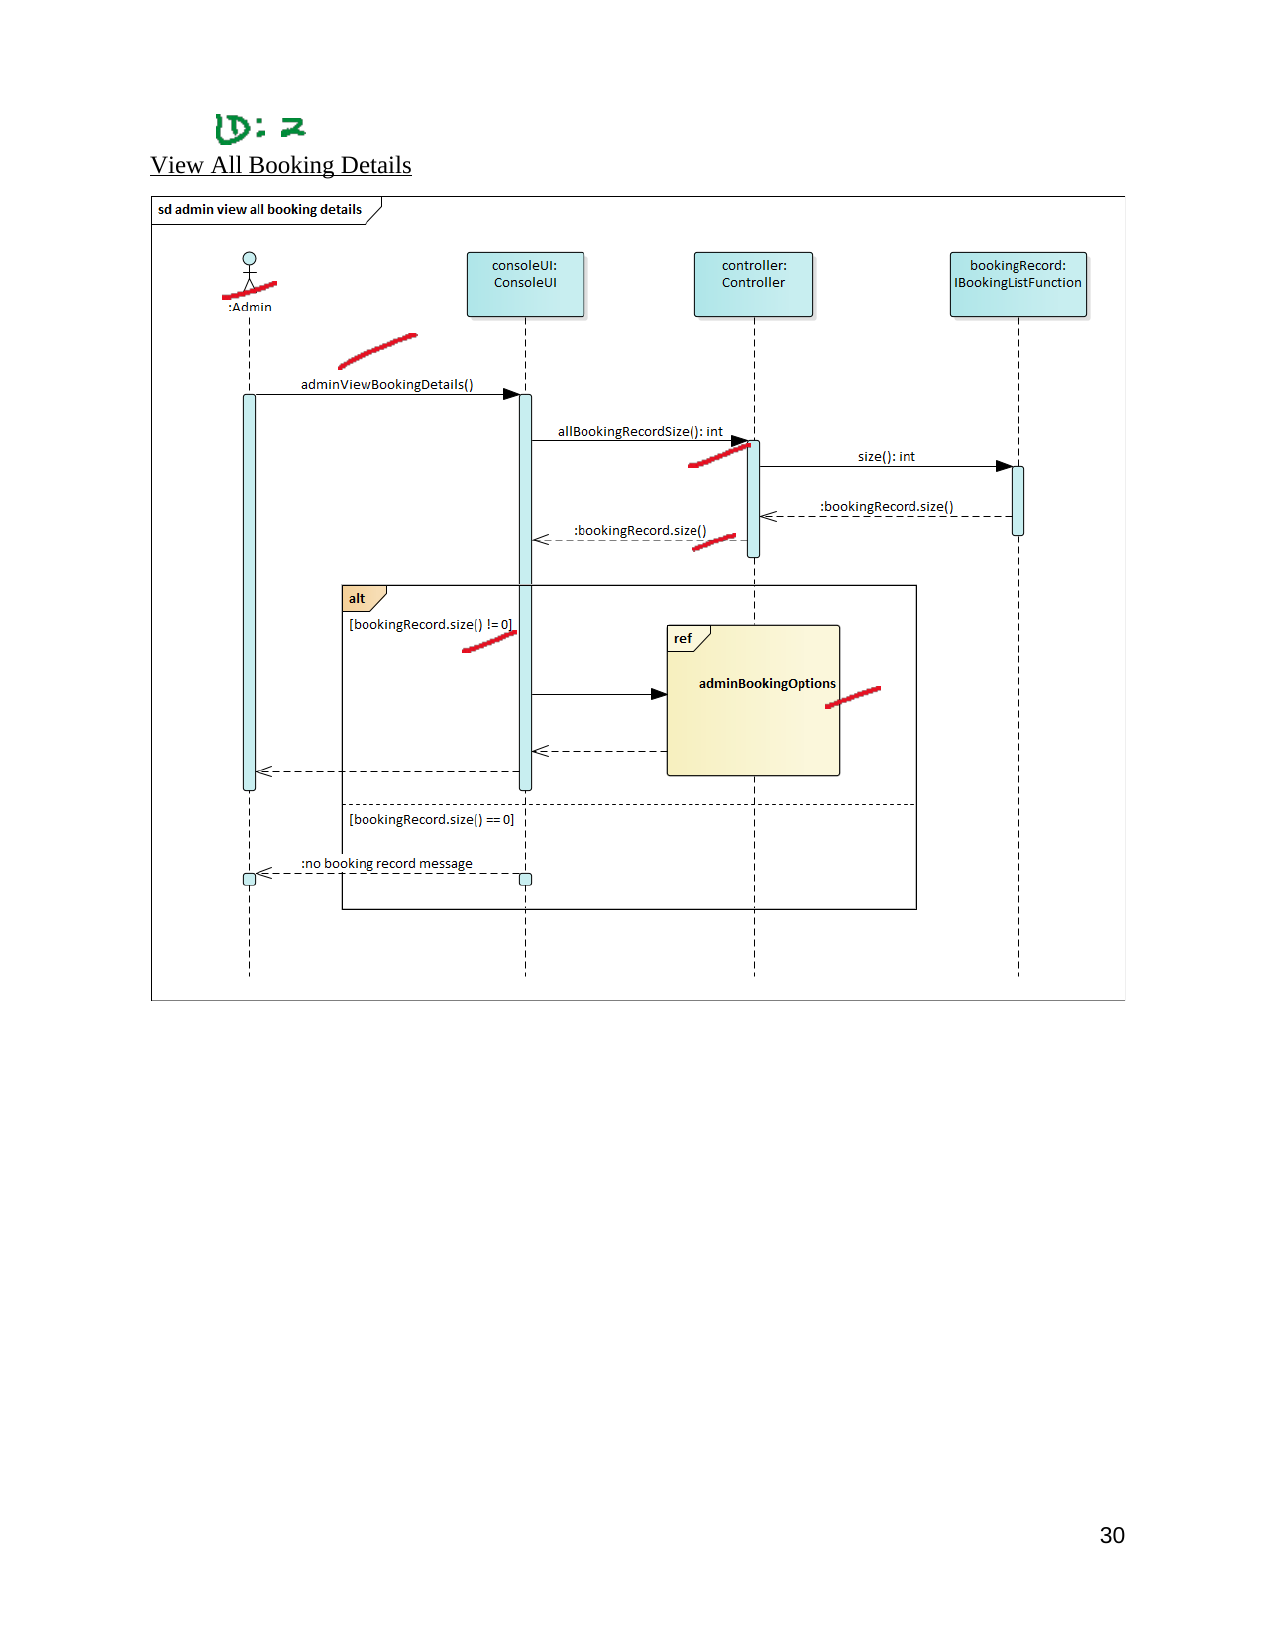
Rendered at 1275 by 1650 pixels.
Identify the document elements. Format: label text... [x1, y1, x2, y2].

picture [150, 195, 1125, 1001]
picture [281, 118, 306, 137]
subtitle View All Booking Details [150, 150, 1125, 179]
picture [216, 114, 265, 145]
